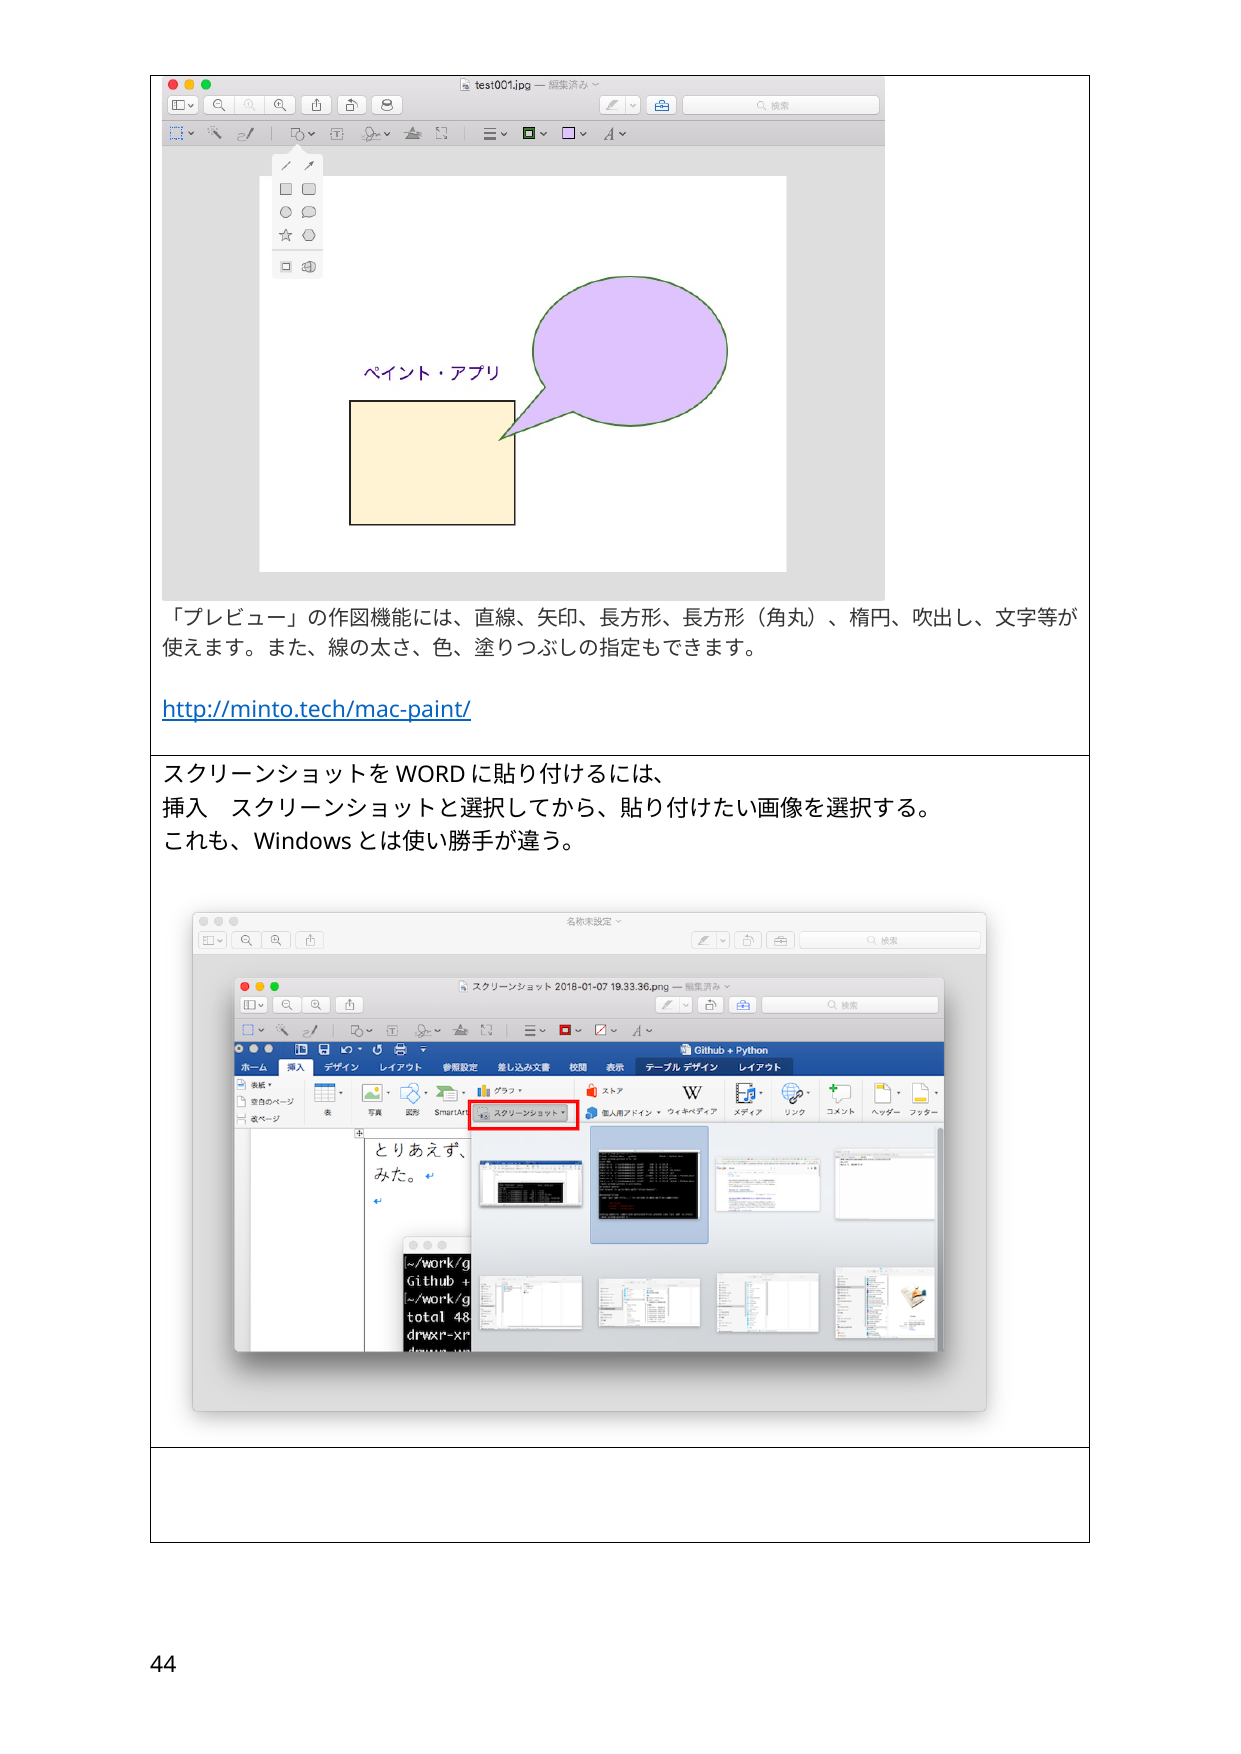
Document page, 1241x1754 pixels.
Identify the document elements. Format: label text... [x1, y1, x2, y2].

table_cell スクリーンショットをWORDに貼り付けるには、 挿入 スクリーンショットと選択してから、貼り付けたい画像を選択する。 これも、Windowsとは使い勝手が違う。 [151, 756, 1089, 1447]
picture [161, 887, 1017, 1448]
table_cell [151, 1448, 1089, 1542]
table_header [151, 76, 1089, 755]
picture [161, 76, 885, 601]
